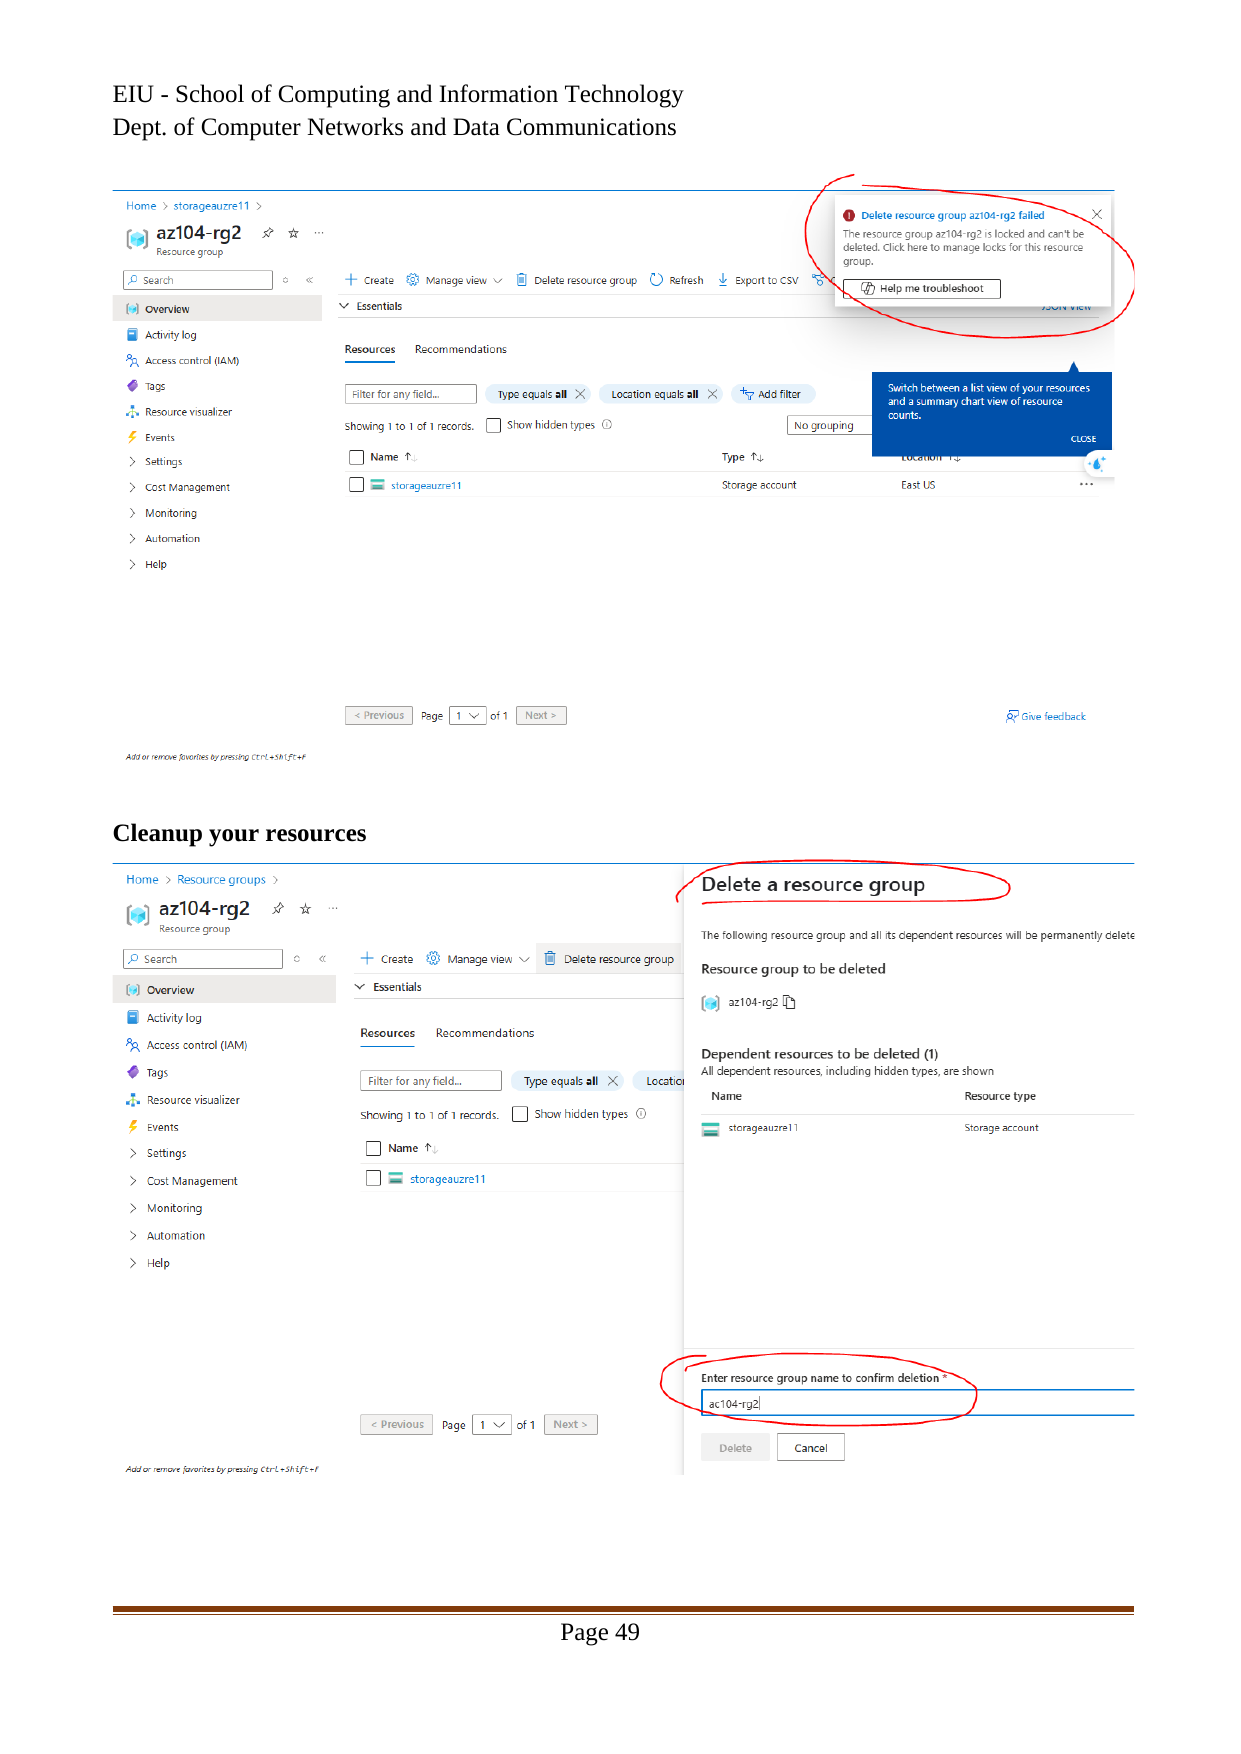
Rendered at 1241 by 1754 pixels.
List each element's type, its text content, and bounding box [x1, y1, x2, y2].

text Cleanup your resources [112, 818, 1134, 846]
picture [112, 859, 1135, 1475]
picture [112, 173, 1135, 764]
